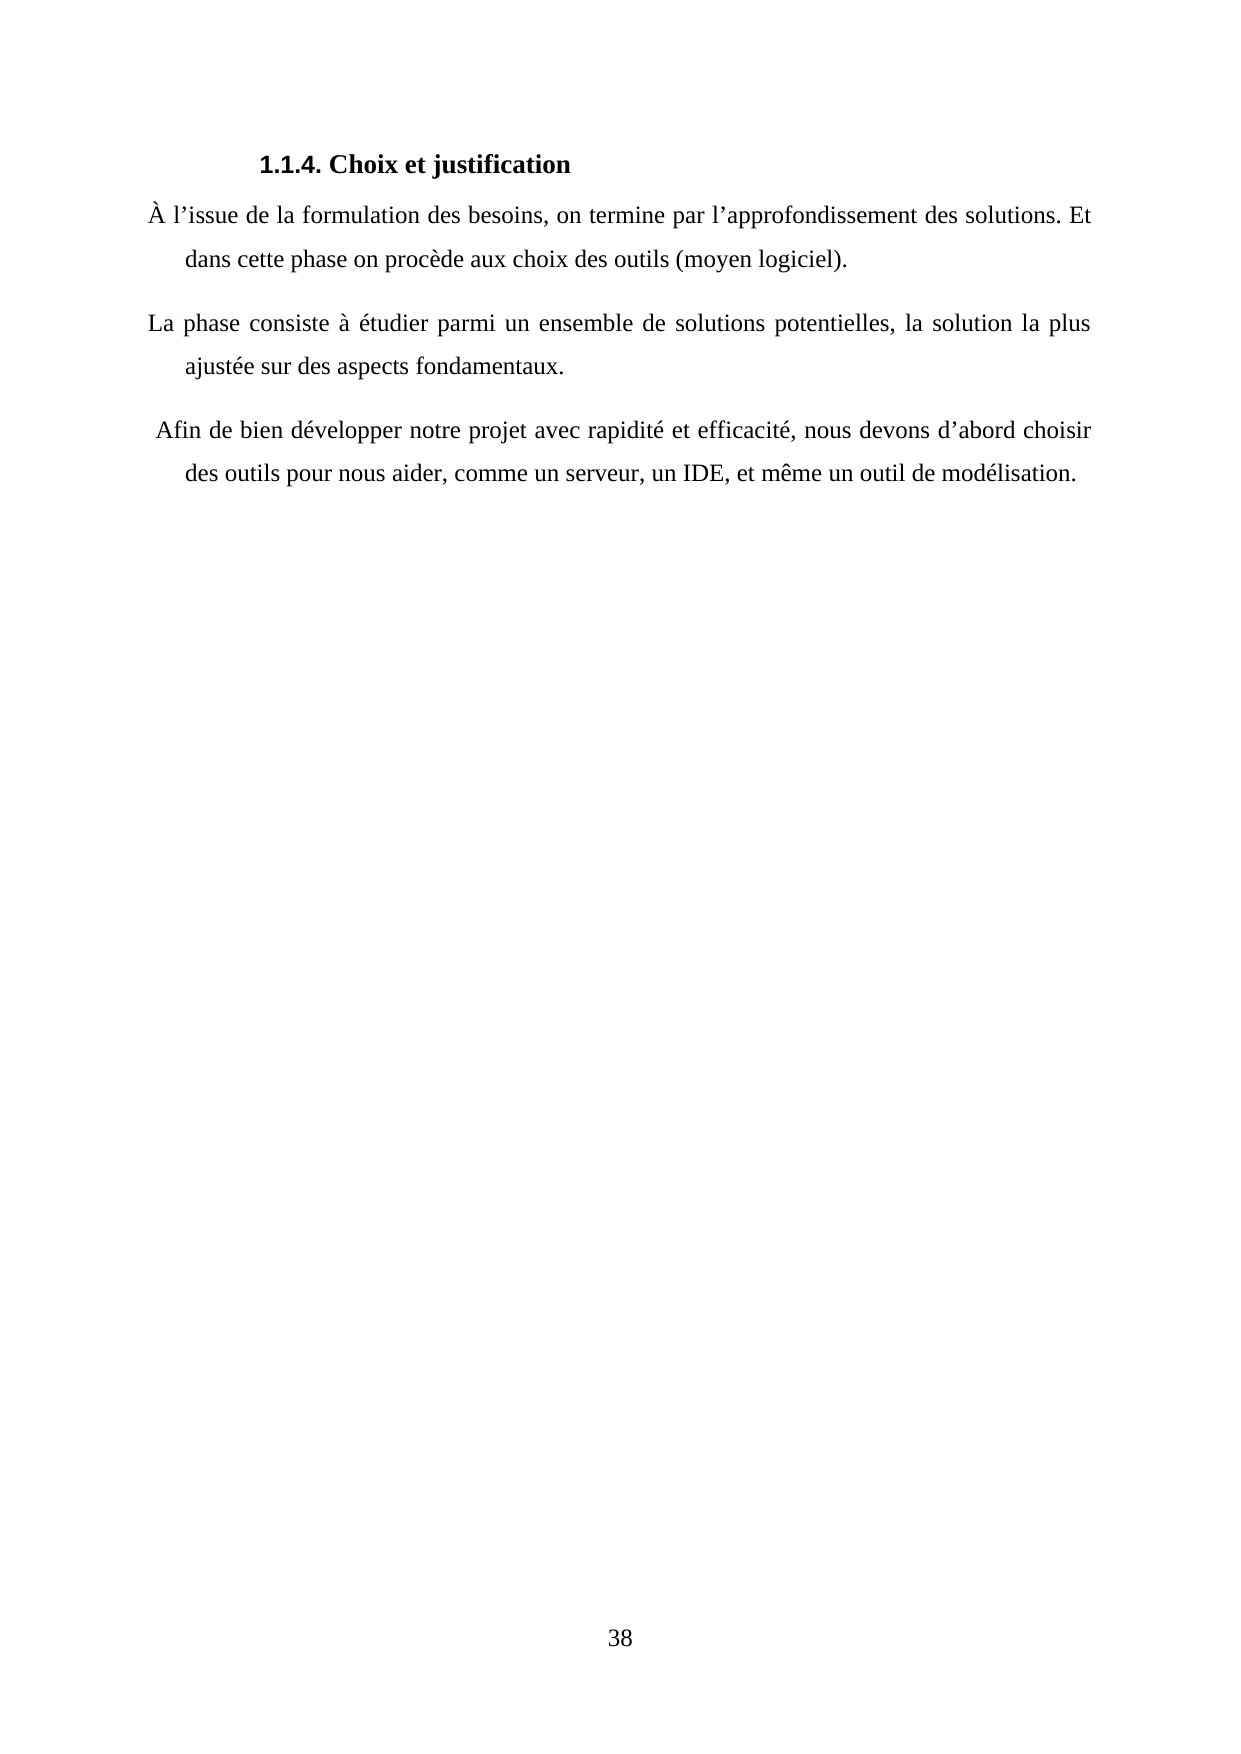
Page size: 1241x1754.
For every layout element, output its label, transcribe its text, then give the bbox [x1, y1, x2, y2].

list À l’issue de la formulation des besoins, on termine par l’approfondissement des solutions. Et dans cette phase on procède aux choix des outils (moyen logiciel). [148, 201, 1092, 272]
list La phase consiste à étudier parmi un ensemble de solutions potentielles, la solution la plus ajustée sur des aspects fondamentaux. [148, 308, 1092, 379]
text Choix et justification [221, 148, 1092, 179]
list Afin de bien développer notre projet avec rapidité et efficacité, nous devons d’abord choisir des outils pour nous aider, comme un serveur, un IDE, et même un outil de modélisation. [148, 415, 1092, 487]
